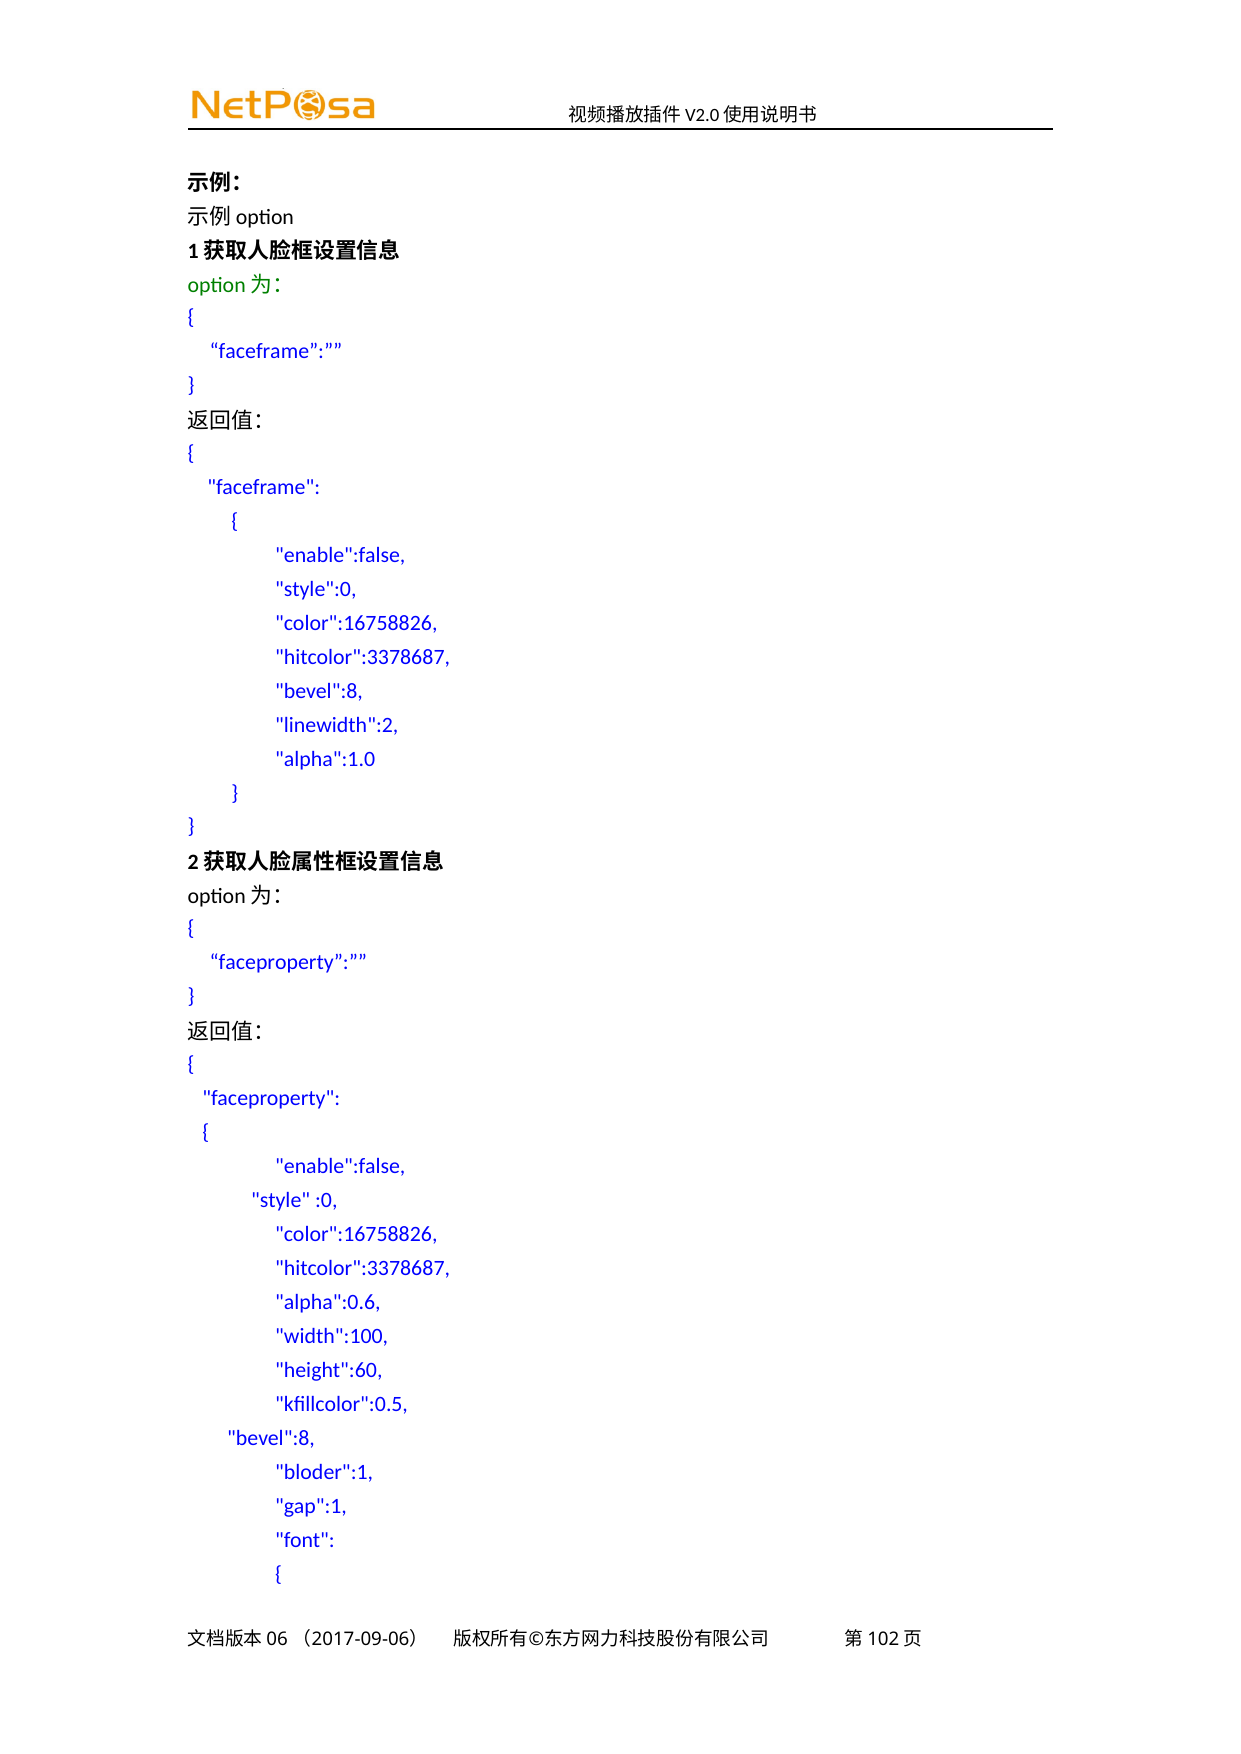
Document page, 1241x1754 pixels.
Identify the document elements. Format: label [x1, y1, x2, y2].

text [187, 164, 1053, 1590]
picture [187, 88, 378, 121]
